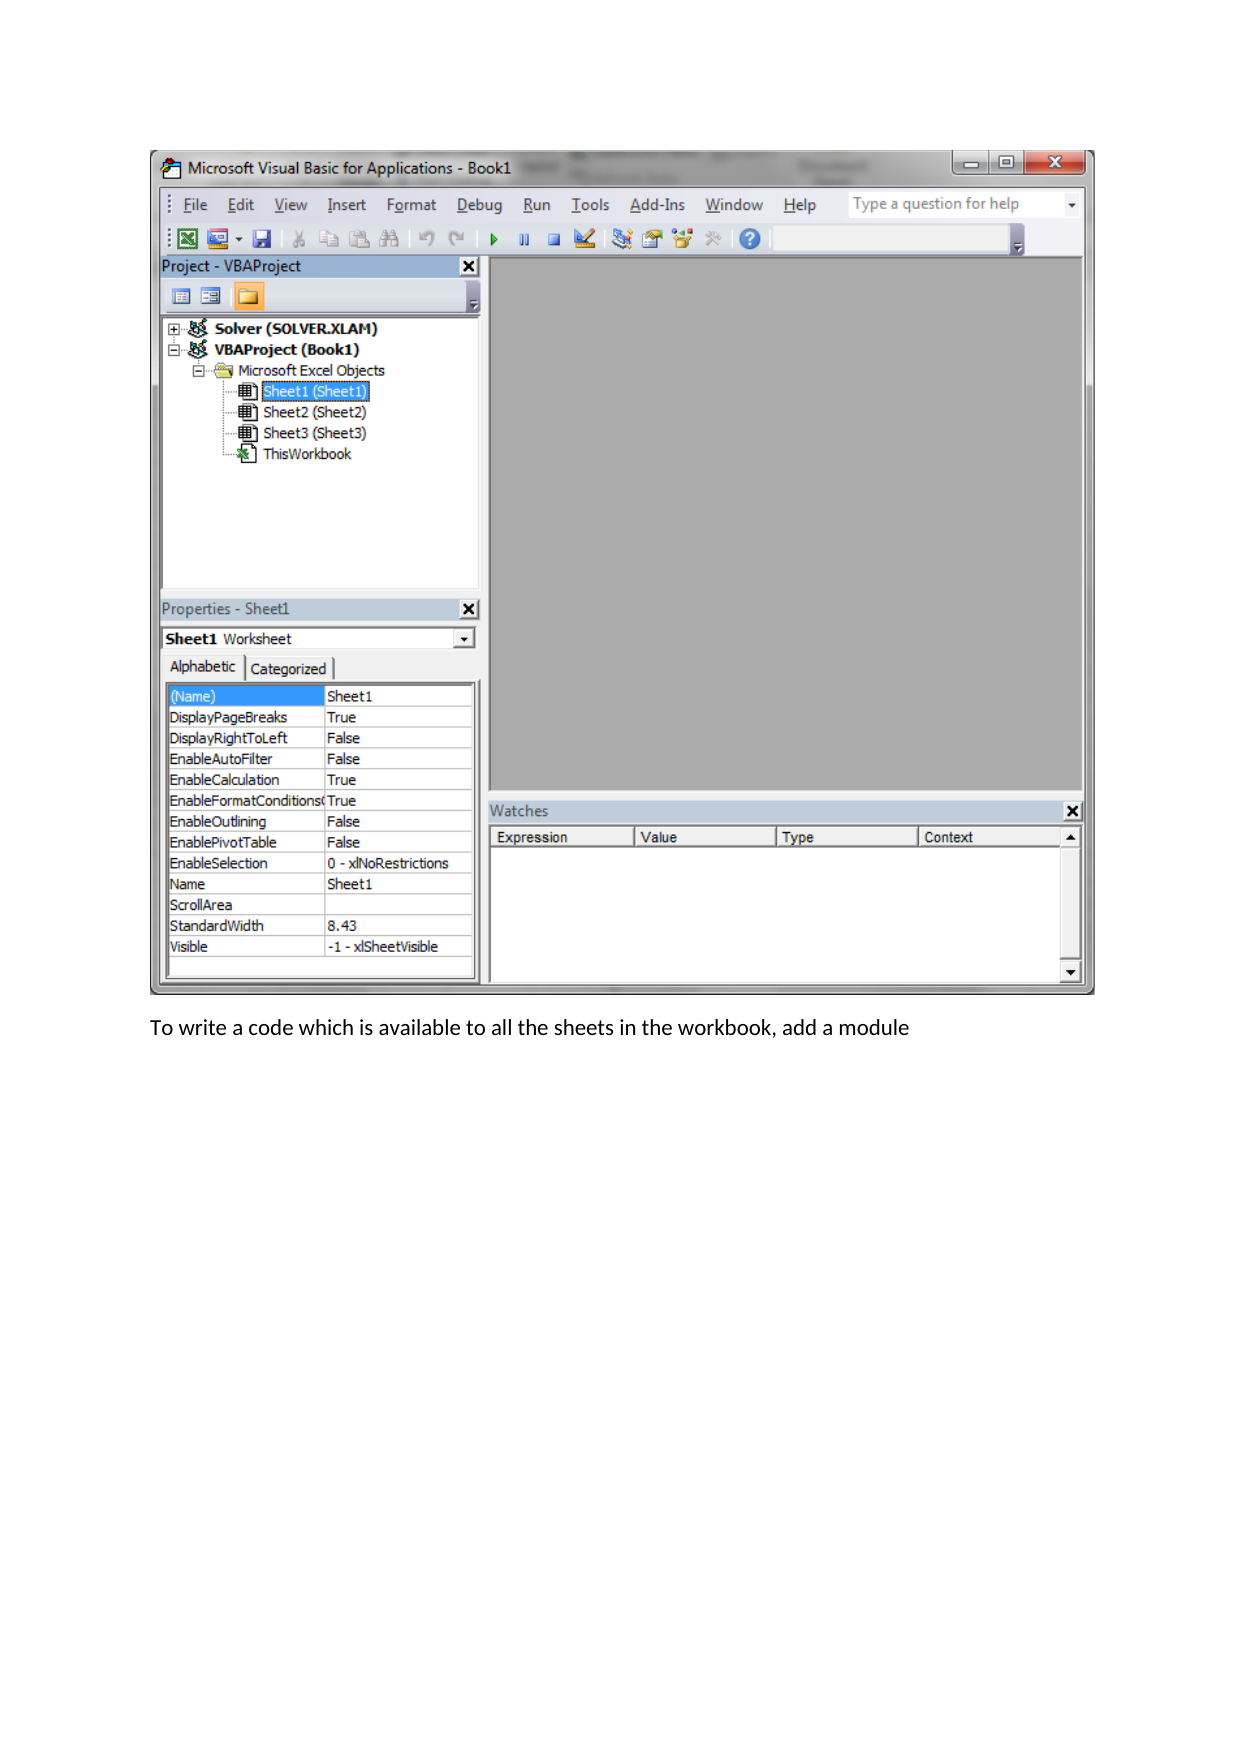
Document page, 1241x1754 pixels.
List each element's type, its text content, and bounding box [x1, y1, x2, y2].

text To write a code which is available to all the sheets in the workbook, add a module [150, 1013, 1090, 1041]
picture [150, 150, 1095, 995]
